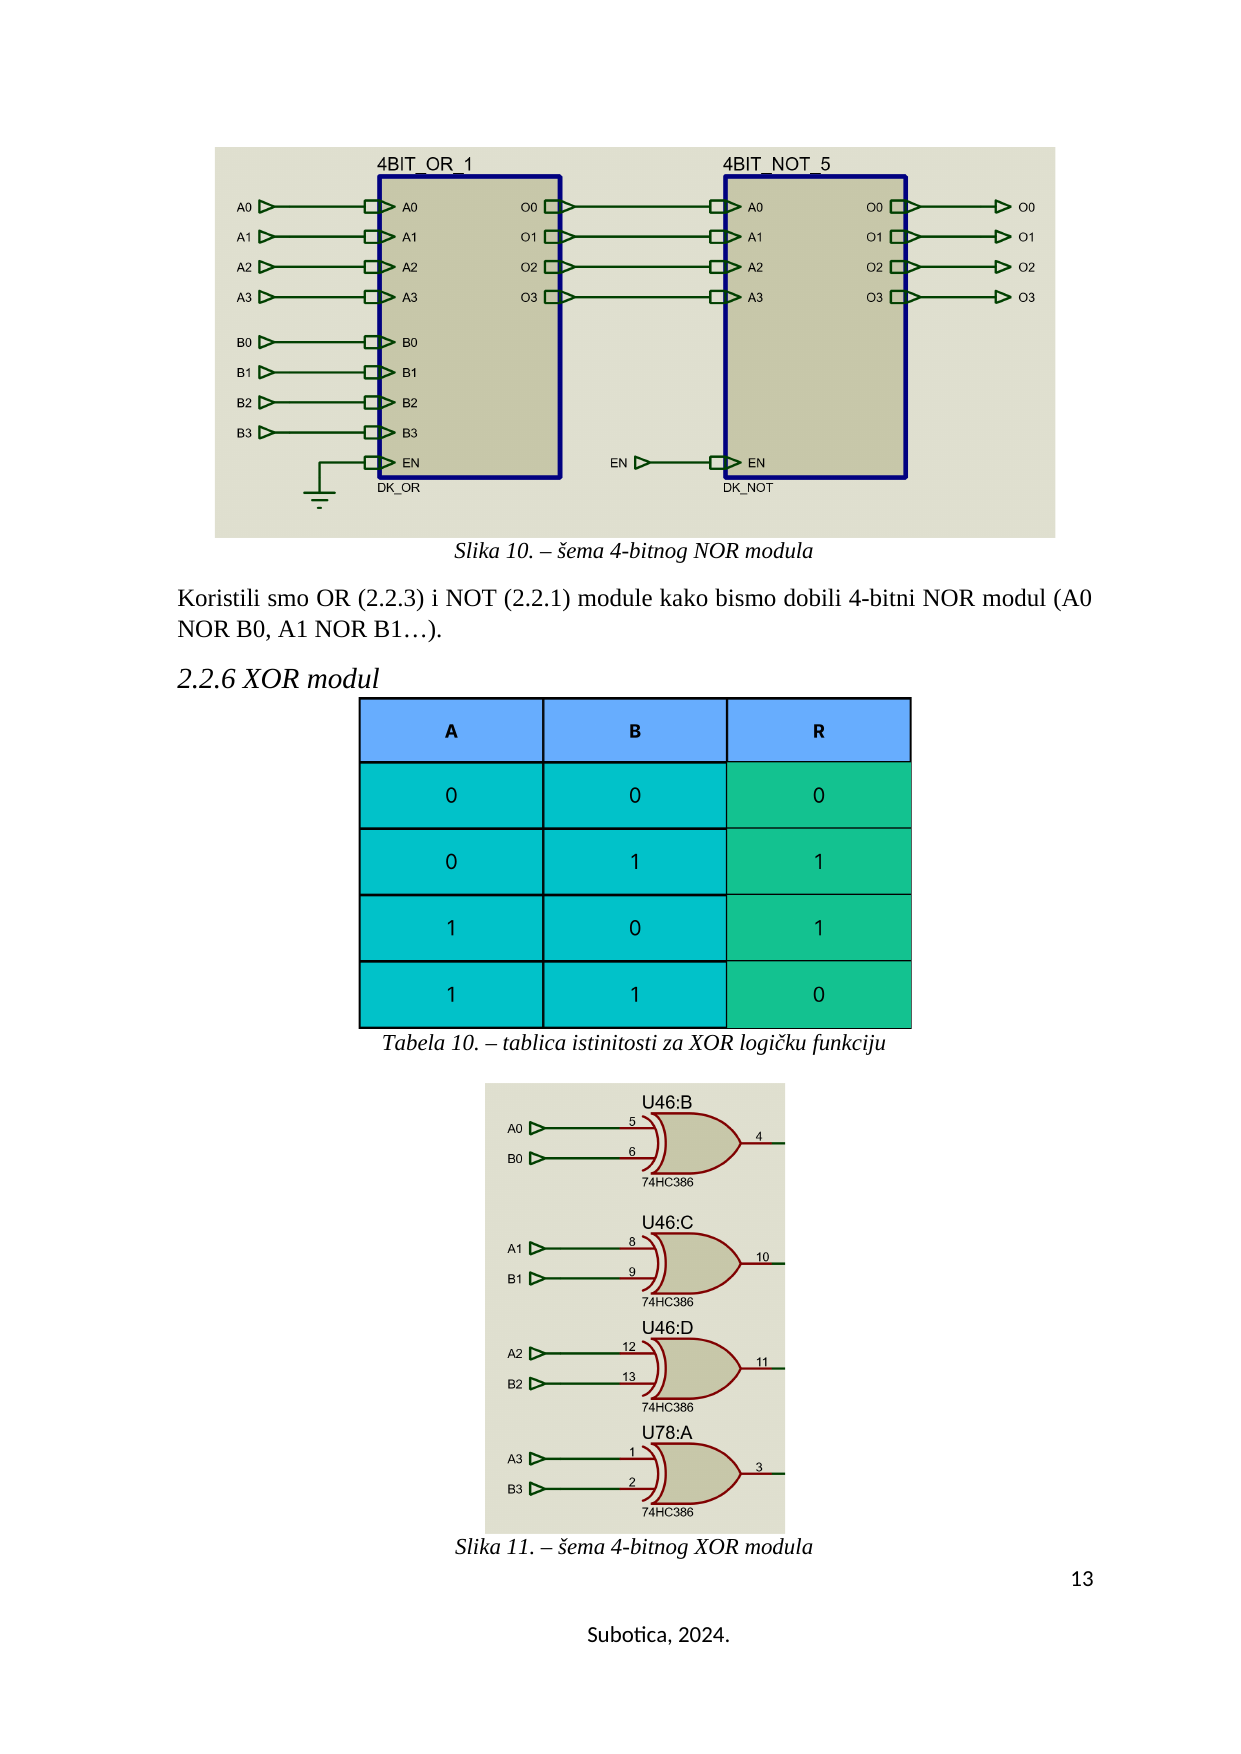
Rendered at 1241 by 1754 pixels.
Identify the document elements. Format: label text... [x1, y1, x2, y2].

picture [214, 147, 1056, 538]
text Slika 11. – šema 4-bitnog XOR modula [177, 1533, 1093, 1559]
subtitle 2.2.6 XOR modul [177, 661, 1093, 695]
picture [485, 1083, 786, 1534]
text Slika 10. – šema 4-bitnog NOR modula [177, 538, 1093, 564]
text Koristili smo OR (2.2.3) i NOT (2.2.1) module kako bismo dobili 4-bitni NOR modul (A0 NOR B0, A1 NOR B1…). [177, 583, 1093, 642]
text Tabela 10. – tablica istinitosti za XOR logičku funkciju [177, 1029, 1093, 1055]
picture [358, 697, 912, 1029]
